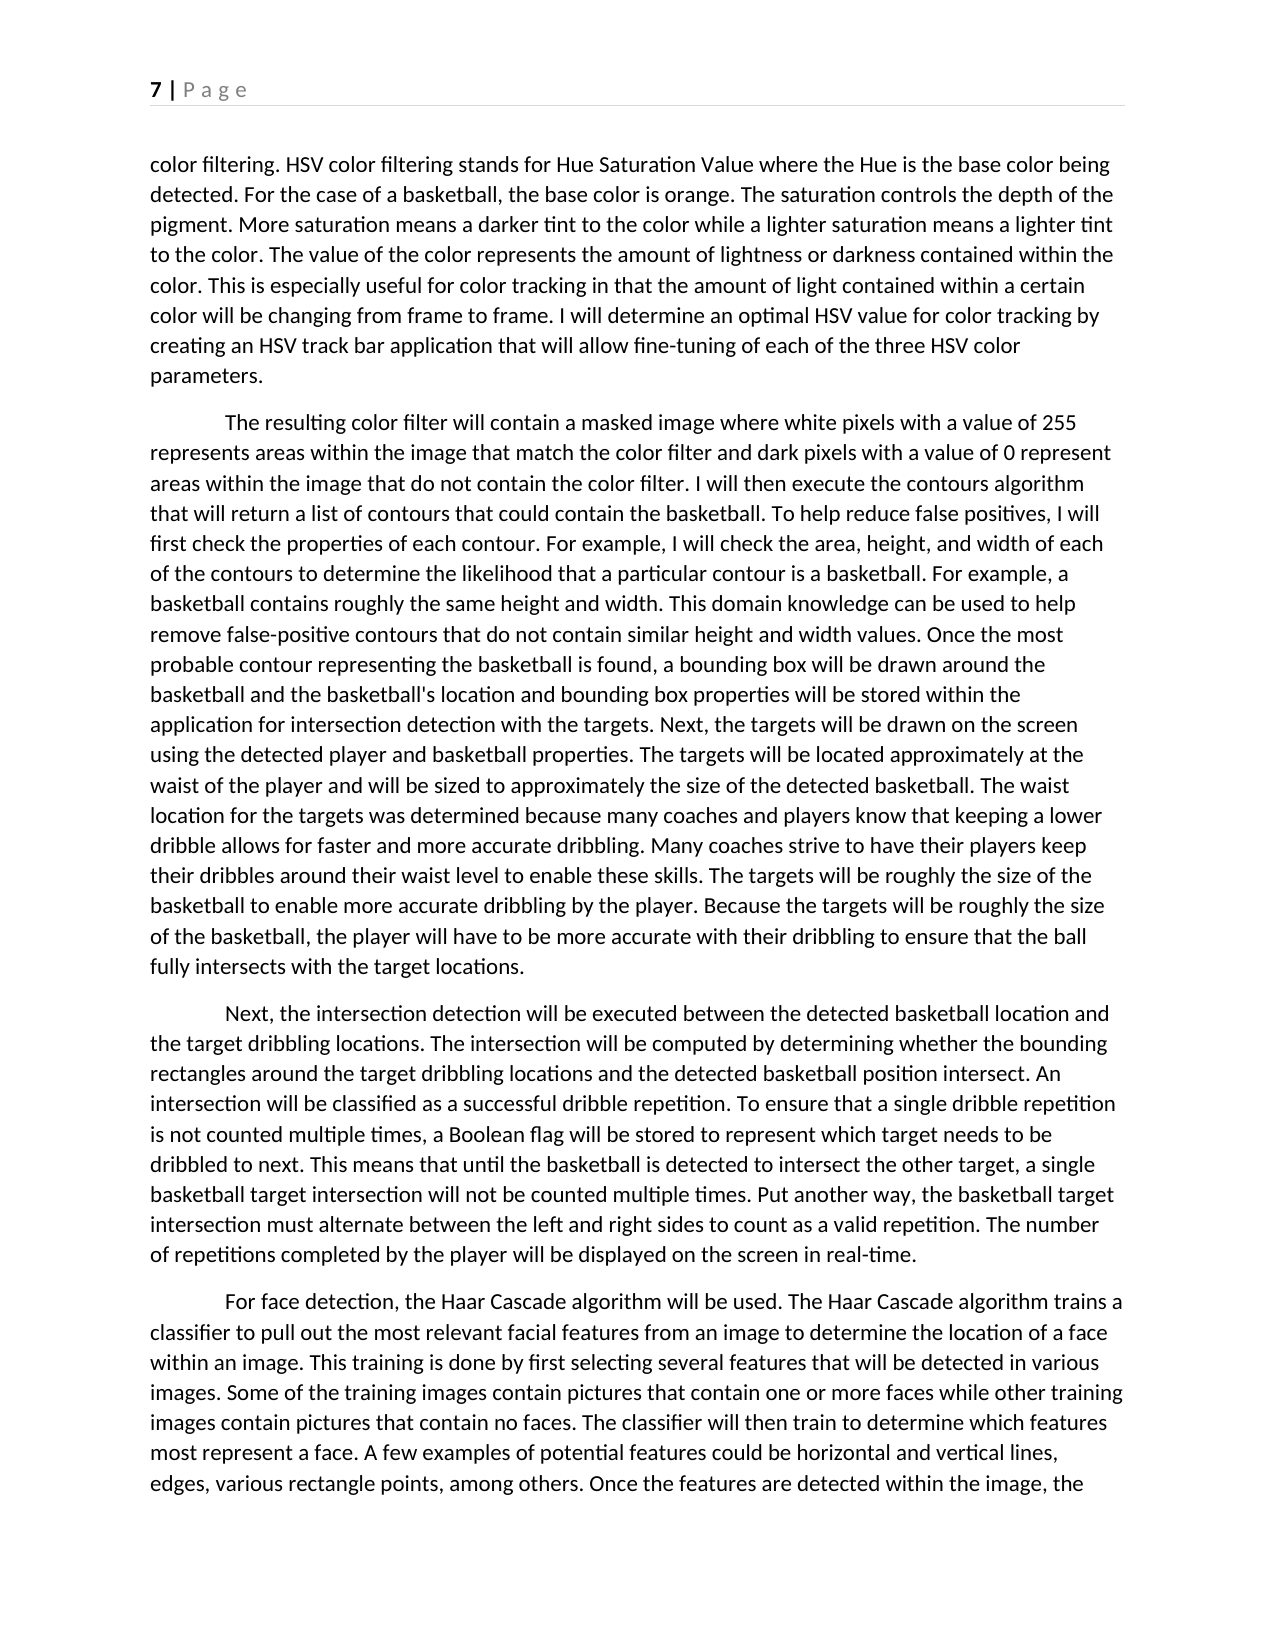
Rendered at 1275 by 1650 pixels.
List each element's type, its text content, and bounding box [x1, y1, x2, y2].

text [150, 150, 1125, 389]
text Next, the intersection detection will be executed between the detected basketball location and the target dribbling locations. The intersection will be computed by determining whether the bounding rectangles around the target dribbling locations and the detected basketball position intersect. An intersection will be classified as a successful dribble repetition. To ensure that a single dribble repetition is not counted multiple times, a Boolean flag will be stored to represent which target needs to be dribbled to next. This means that until the basketball is detected to intersect the other target, a single basketball target intersection will not be counted multiple times. Put another way, the basketball target intersection must alternate between the left and right sides to count as a valid repetition. The number of repetitions completed by the player will be displayed on the screen in real-time. [150, 999, 1125, 1269]
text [150, 1287, 1125, 1497]
text The resulting color filter will contain a masked image where white pixels with a value of 255 represents areas within the image that match the color filter and dark pixels with a value of 0 represent areas within the image that do not contain the color filter. I will then execute the contours algorithm that will return a list of contours that could contain the basketball. To help reduce false positives, I will first check the properties of each contour. For example, I will check the area, height, and width of each of the contours to determine the likelihood that a particular contour is a basketball. For example, a basketball contains roughly the same height and width. This domain knowledge can be used to help remove false-positive contours that do not contain similar height and width values. Once the most probable contour representing the basketball is found, a bounding box will be drawn around the basketball and the basketball's location and bounding box properties will be stored within the application for intersection detection with the targets. Next, the targets will be drawn on the screen using the detected player and basketball properties. The targets will be located approximately at the waist of the player and will be sized to approximately the size of the detected basketball. The waist location for the targets was determined because many coaches and players know that keeping a lower dribble allows for faster and more accurate dribbling. Many coaches strive to have their players keep their dribbles around their waist level to enable these skills. The targets will be roughly the size of the basketball to enable more accurate dribbling by the player. Because the targets will be roughly the size of the basketball, the player will have to be more accurate with their dribbling to ensure that the ball fully intersects with the target locations. [150, 408, 1125, 980]
